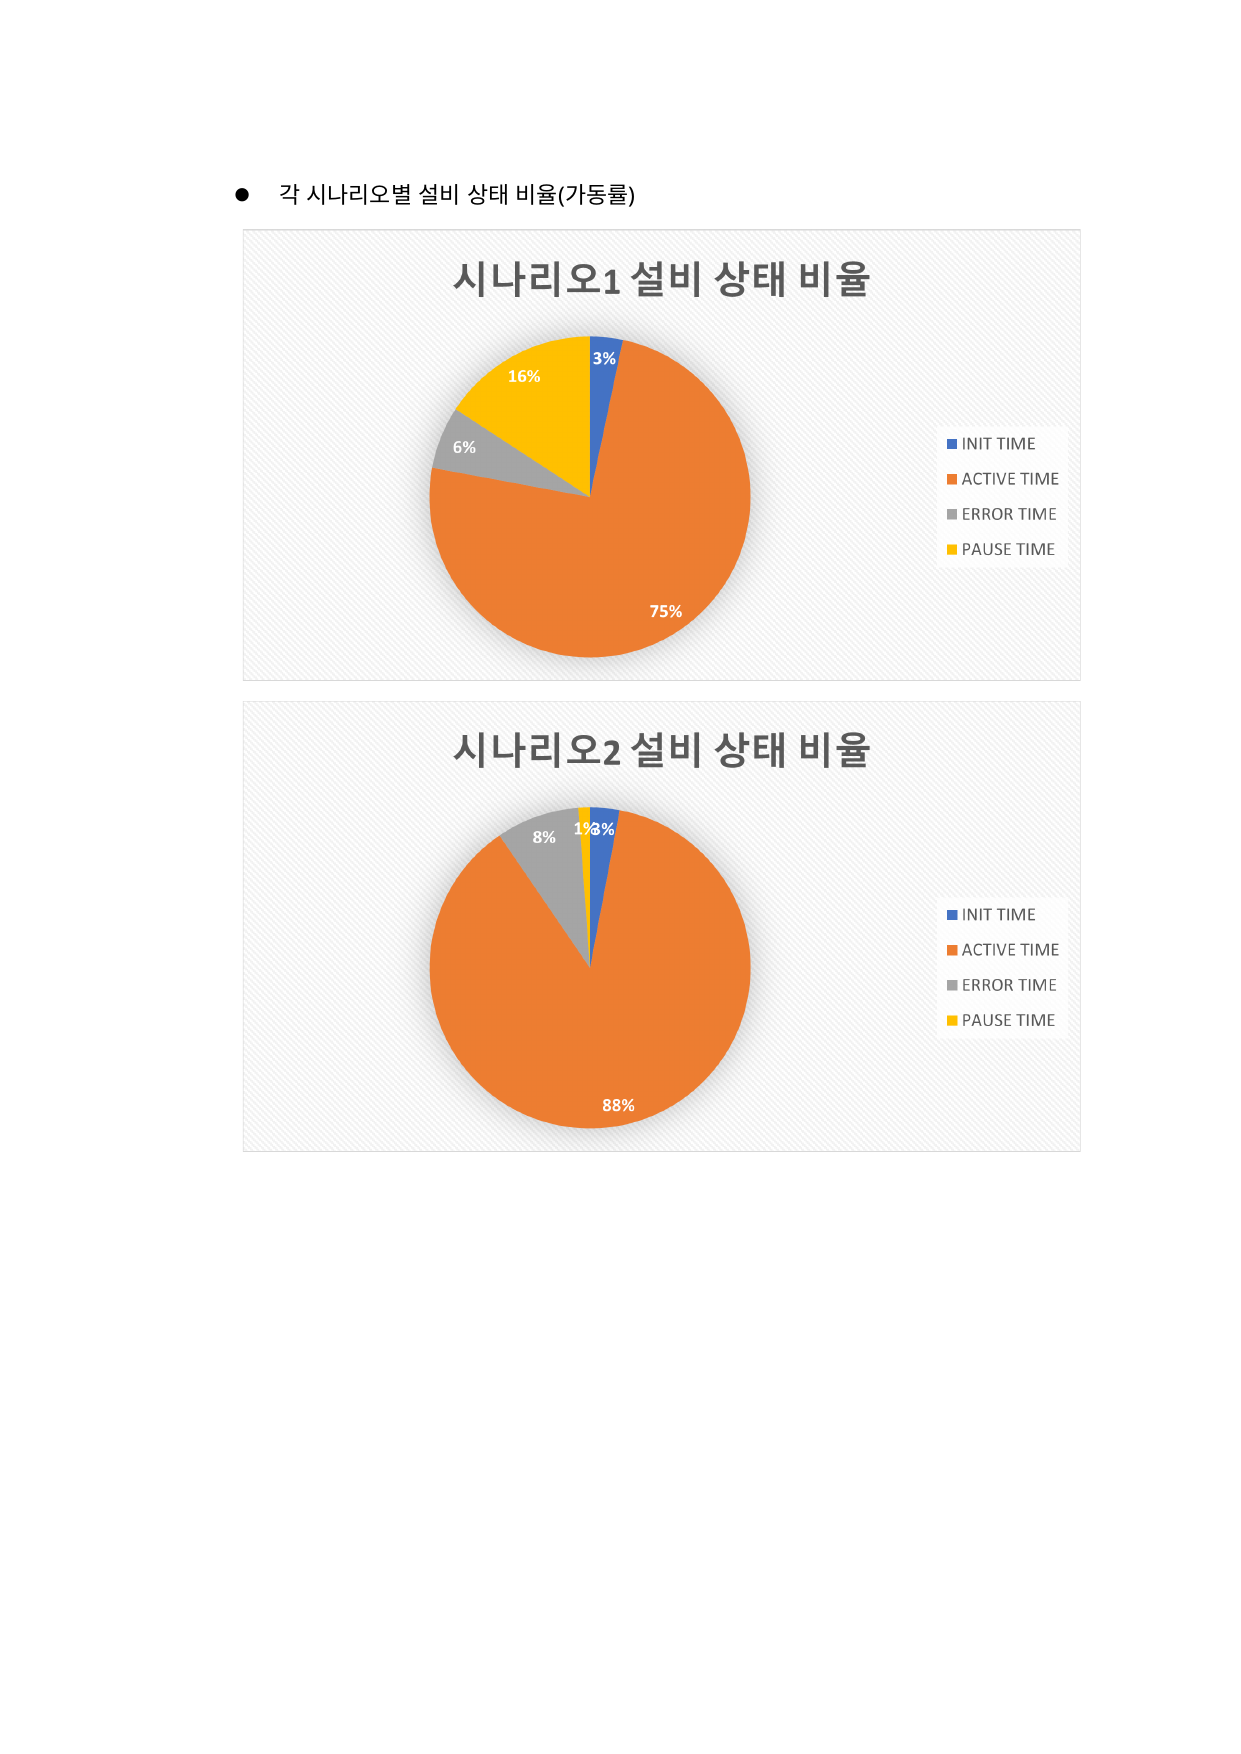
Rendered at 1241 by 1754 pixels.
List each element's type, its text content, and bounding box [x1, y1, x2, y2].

picture [242, 229, 1081, 681]
list 각 시나리오별 설비 상태 비율(가동률) [233, 177, 1090, 211]
picture [242, 701, 1081, 1152]
